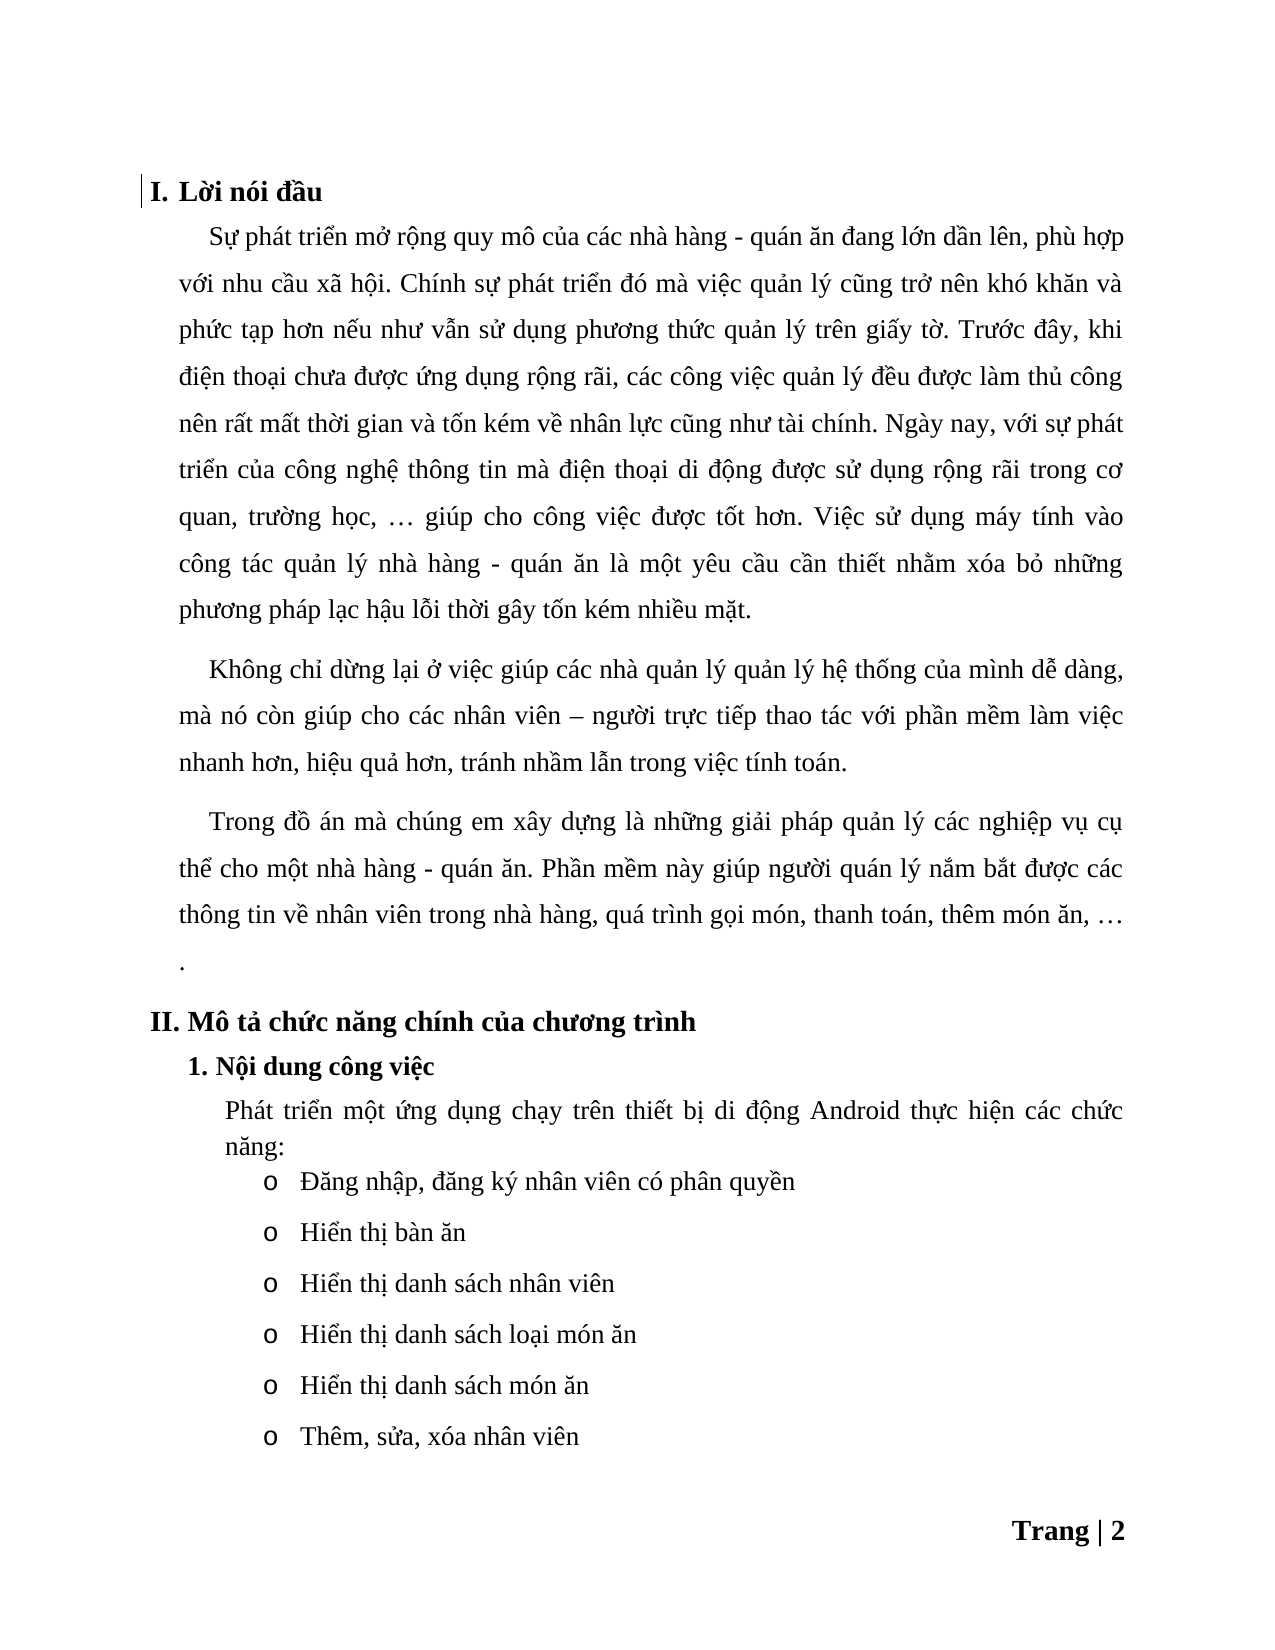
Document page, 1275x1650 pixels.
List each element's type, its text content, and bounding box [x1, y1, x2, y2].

list Trong đồ án mà chúng em xây dựng là những giải pháp quản lý các nghiệp vụ cụ thể cho một nhà hàng - quán ăn. Phần mềm này giúp người quán lý nắm bắt được các thông tin về nhân viên trong nhà hàng, quá trình gọi món, thanh toán, thêm món ăn, … . [178, 805, 1125, 976]
list Mô tả chức năng chính của chương trình [150, 1004, 1125, 1038]
list Nội dung công việc [187, 1050, 1125, 1082]
list Phát triển một ứng dụng chạy trên thiết bị di động Android thực hiện các chức năng: [225, 1094, 1125, 1161]
list Hiển thị danh sách nhân viên [262, 1267, 1125, 1301]
list Thêm, sửa, xóa nhân viên [262, 1420, 1125, 1454]
list Hiển thị danh sách loại món ăn [262, 1318, 1125, 1352]
list Đăng nhập, đăng ký nhân viên có phân quyền [262, 1166, 1125, 1199]
list Sự phát triển mở rộng quy mô của các nhà hàng - quán ăn đang lớn dần lên, phù hợp với nhu cầu xã hội. Chính sự phát triển đó mà việc quản lý cũng trở nên khó khăn và phức tạp hơn nếu như vẫn sử dụng phương thức quản lý trên giấy tờ. Trước đây, khi điện thoại chưa được ứng dụng rộng rãi, các công việc quản lý đều được làm thủ công nên rất mất thời gian và tốn kém về nhân lực cũng như tài chính. Ngày nay, với sự phát triển của công nghệ thông tin mà điện thoại di động được sử dụng rộng rãi trong cơ quan, trường học, … giúp cho công việc được tốt hơn. Việc sử dụng máy tính vào công tác quản lý nhà hàng - quán ăn là một yêu cầu cần thiết nhằm xóa bỏ những phương pháp lạc hậu lỗi thời gây tốn kém nhiều mặt. [178, 220, 1125, 625]
list Hiển thị danh sách món ăn [262, 1369, 1125, 1403]
list Lời nói đầu [150, 174, 1125, 208]
list Hiển thị bàn ăn [262, 1216, 1125, 1250]
list Không chỉ dừng lại ở việc giúp các nhà quản lý quản lý hệ thống của mình dễ dàng, mà nó còn giúp cho các nhân viên – người trực tiếp thao tác với phần mềm làm việc nhanh hơn, hiệu quả hơn, tránh nhầm lẫn trong việc tính toán. [178, 653, 1125, 777]
